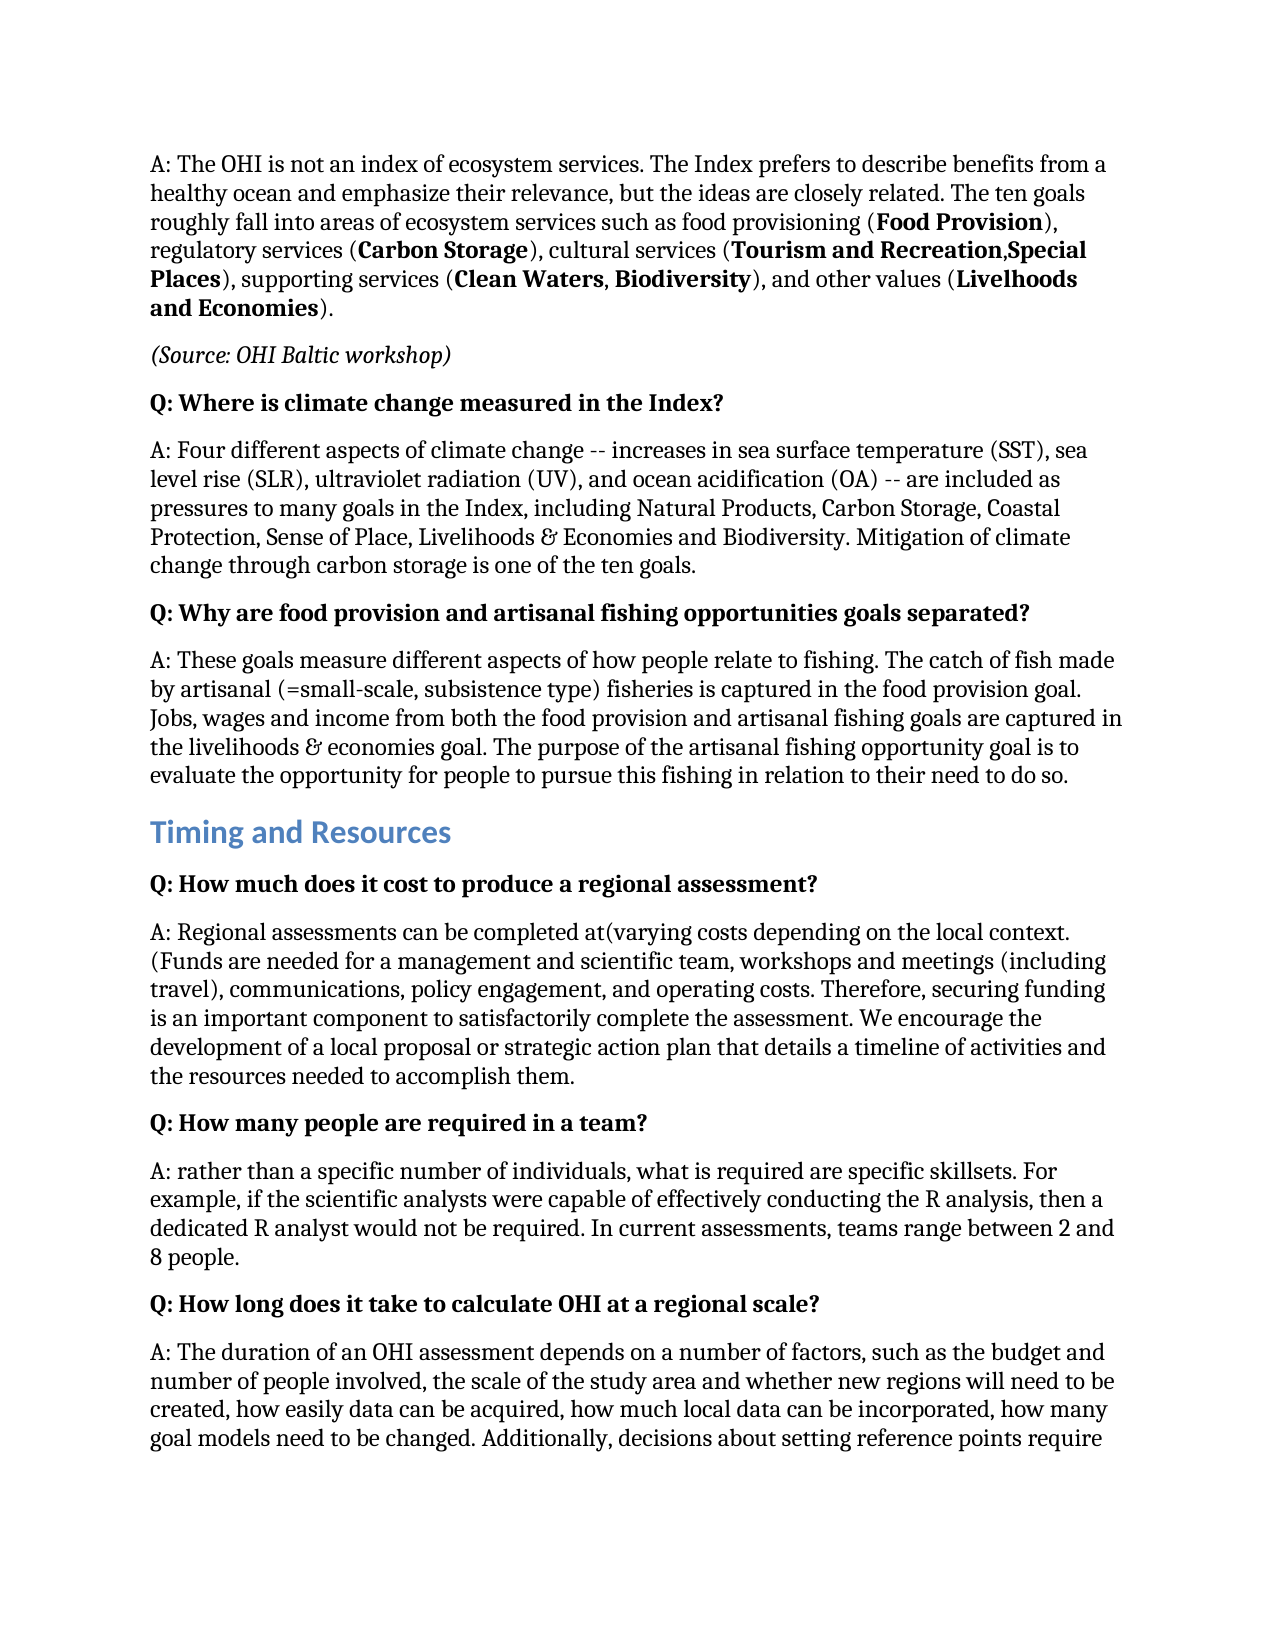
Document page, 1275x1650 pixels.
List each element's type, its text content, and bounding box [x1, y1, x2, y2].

text Q: Where is climate change measured in the Index? [150, 389, 1125, 417]
text Q: How much does it cost to produce a regional assessment? [150, 870, 1125, 899]
text (Source: OHI Baltic workshop) [150, 341, 1125, 370]
text Q: Why are food provision and artisanal fishing opportunities goals separated? [150, 599, 1125, 627]
text A: Regional assessments can be completed at(varying costs depending on the local context.(Funds are needed for a management and scientific team, workshops and meetings (including travel), communications, policy engagement, and operating costs. Therefore, securing funding is an important component to satisfactorily complete the assessment. We encourage the development of a local proposal or strategic action plan that details a timeline of activities and the resources needed to accomplish them. [150, 918, 1125, 1090]
text Q: How many people are required in a team? [150, 1109, 1125, 1138]
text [150, 1338, 1125, 1453]
text Q: How long does it take to calculate OHI at a regional scale? [150, 1290, 1125, 1319]
text A: These goals measure different aspects of how people relate to fishing. The catch of fish made by artisanal (=small-scale, subsistence type) fisheries is captured in the food provision goal. Jobs, wages and income from both the food provision and artisanal fishing goals are captured in the livelihoods & economies goal. The purpose of the artisanal fishing opportunity goal is to evaluate the opportunity for people to pursue this fishing in relation to their need to do so. [150, 646, 1125, 790]
subtitle Timing and Resources [150, 811, 1125, 852]
text A: The OHI is not an index of ecosystem services. The Index prefers to describe benefits from a healthy ocean and emphasize their relevance, but the ideas are closely related. The ten goals roughly fall into areas of ecosystem services such as food provisioning (Food Provision), regulatory services (Carbon Storage), cultural services (Tourism and Recreation,Special Places), supporting services (Clean Waters, Biodiversity), and other values (Livelhoods and Economies). [150, 150, 1125, 322]
text A: Four different aspects of climate change -- increases in sea surface temperature (SST), sea level rise (SLR), ultraviolet radiation (UV), and ocean acidification (OA) -- are included as pressures to many goals in the Index, including Natural Products, Carbon Storage, Coastal Protection, Sense of Place, Livelihoods & Economies and Biodiversity. Mitigation of climate change through carbon storage is one of the ten goals. [150, 436, 1125, 580]
text A: rather than a specific number of individuals, what is required are specific skillsets. For example, if the scientific analysts were capable of effectively conducting the R analysis, then a dedicated R analyst would not be required. In current assessments, teams range between 2 and 8 people. [150, 1157, 1125, 1272]
